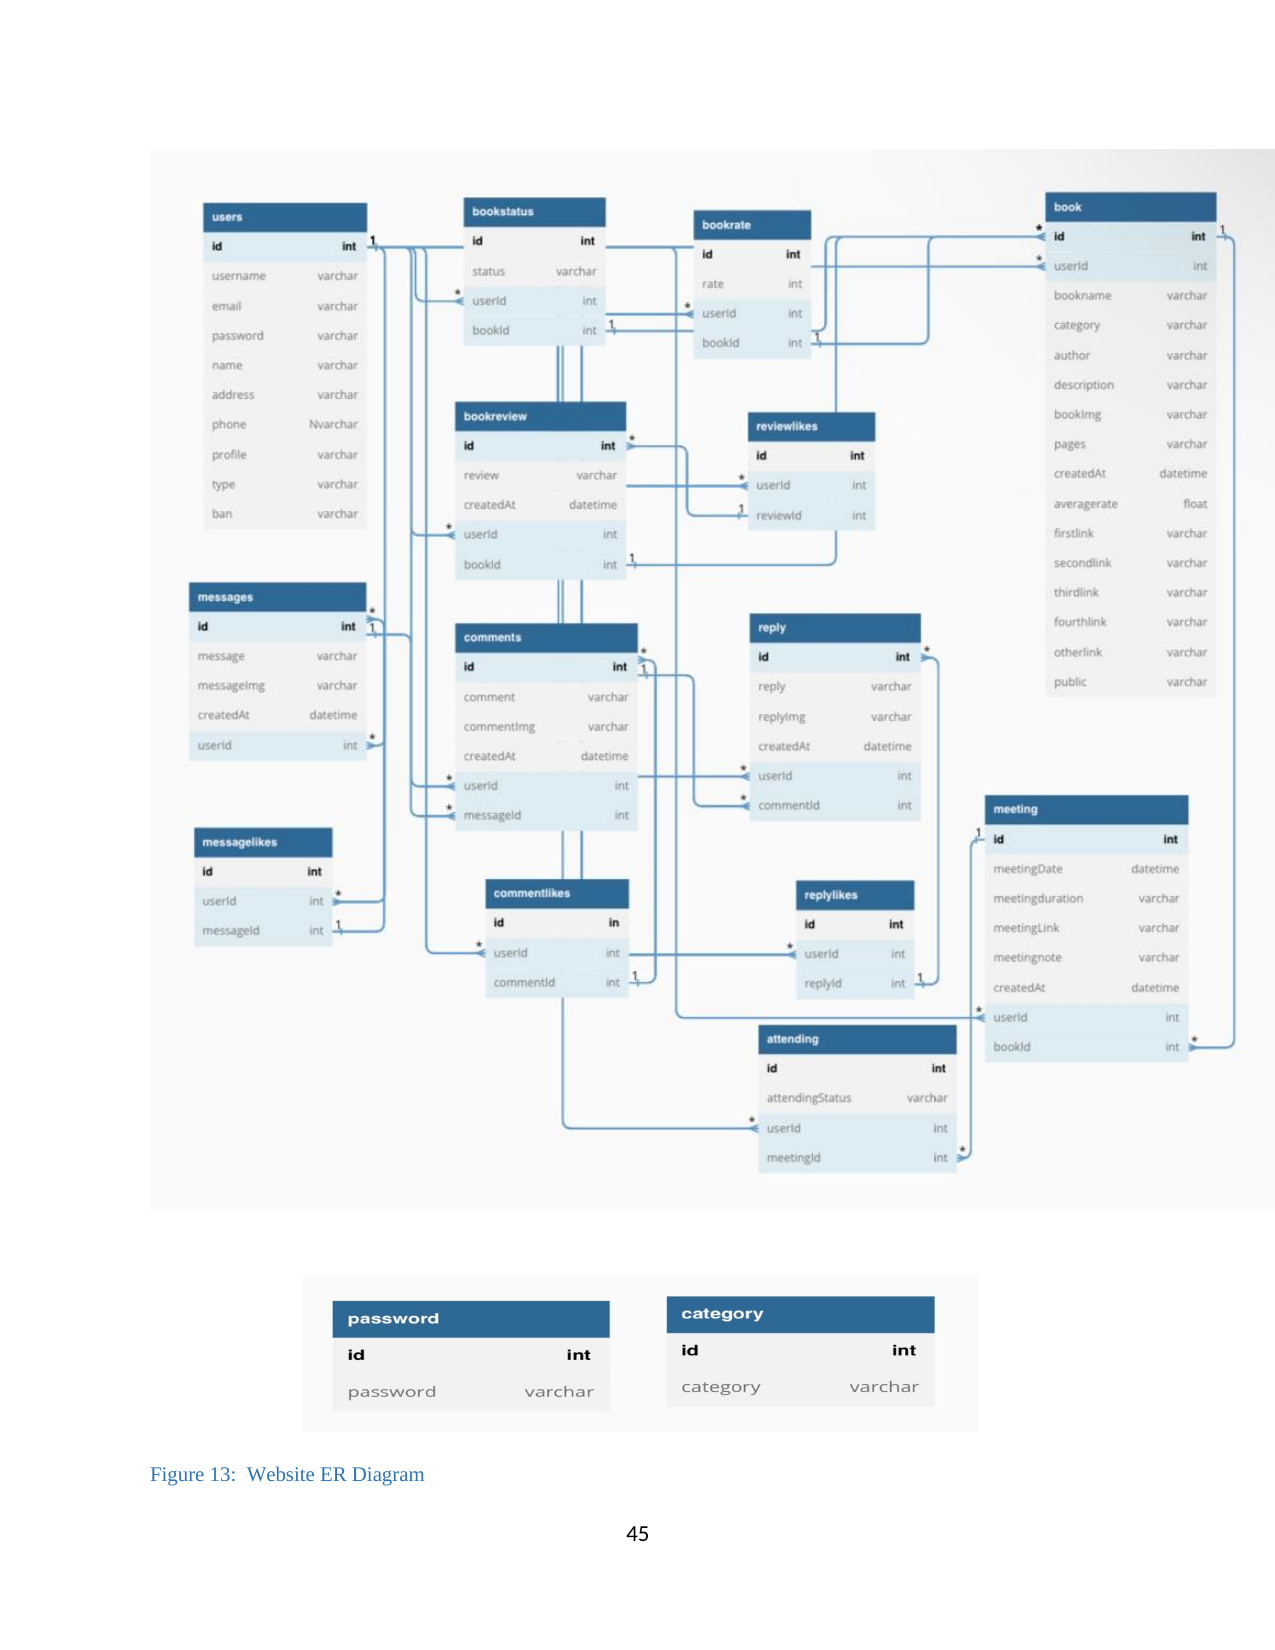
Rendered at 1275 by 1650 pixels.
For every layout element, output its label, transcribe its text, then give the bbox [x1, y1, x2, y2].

picture [303, 1275, 979, 1432]
text Figure 13: Website ER Diagram [150, 1462, 1125, 1486]
picture [150, 149, 1275, 1211]
